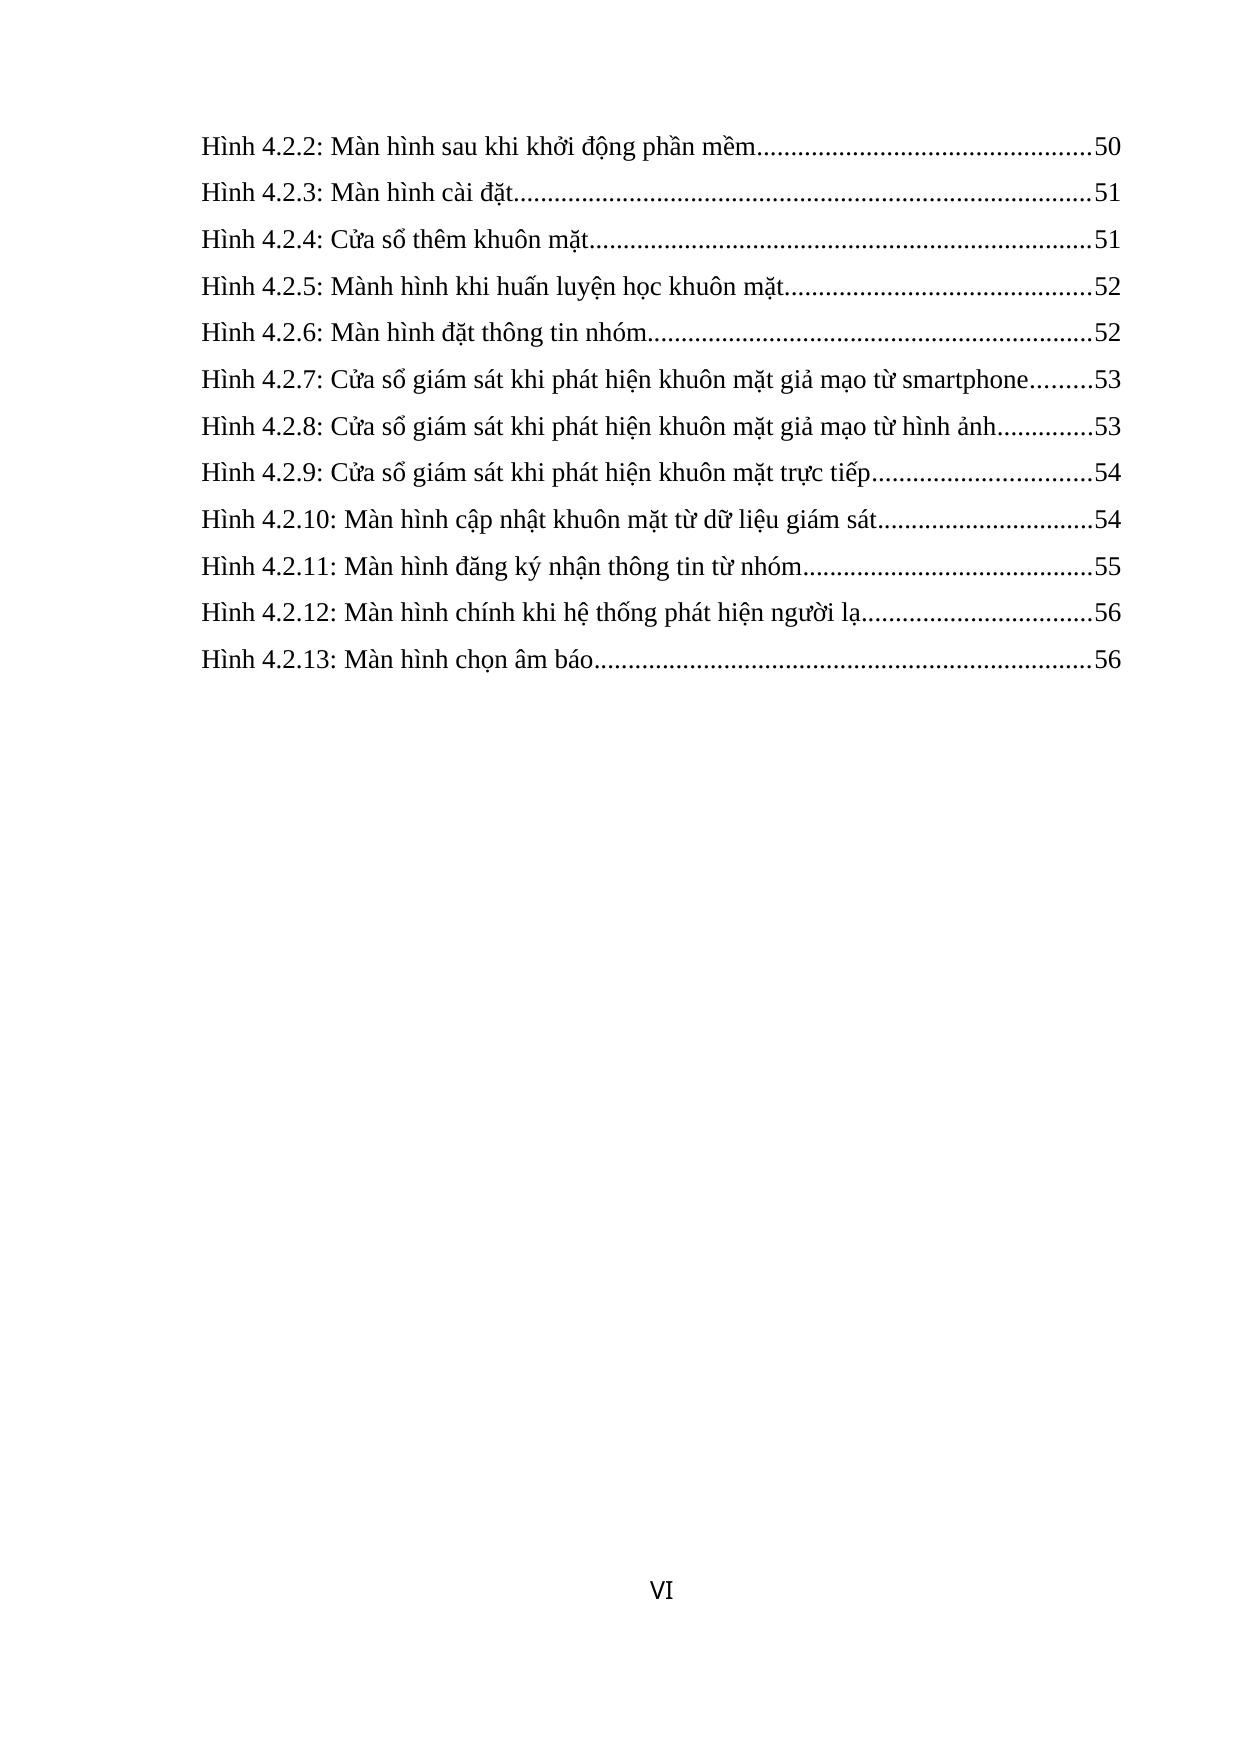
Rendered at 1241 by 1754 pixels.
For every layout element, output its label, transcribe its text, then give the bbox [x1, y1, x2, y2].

text Hình 4.2.12: Màn hình chính khi hệ thống phát hiện người lạ 56 [201, 597, 1122, 628]
text Hình 4.2.11: Màn hình đăng ký nhận thông tin từ nhóm 55 [201, 550, 1122, 581]
text Hình 4.2.4: Cửa sổ thêm khuôn mặt 51 [201, 223, 1122, 254]
text Hình 4.2.13: Màn hình chọn âm báo 56 [201, 643, 1122, 674]
text Hình 4.2.10: Màn hình cập nhật khuôn mặt từ dữ liệu giám sát 54 [201, 503, 1122, 534]
text Hình 4.2.9: Cửa sổ giám sát khi phát hiện khuôn mặt trực tiếp 54 [201, 457, 1122, 488]
text Hình 4.2.6: Màn hình đặt thông tin nhóm 52 [201, 317, 1122, 348]
text Hình 4.2.3: Màn hình cài đặt 51 [201, 177, 1122, 208]
text Hình 4.2.5: Mành hình khi huấn luyện học khuôn mặt 52 [201, 270, 1122, 301]
text Hình 4.2.2: Màn hình sau khi khởi động phần mềm 50 [201, 130, 1122, 161]
text Hình 4.2.8: Cửa sổ giám sát khi phát hiện khuôn mặt giả mạo từ hình ảnh 53 [201, 410, 1122, 441]
text Hình 4.2.7: Cửa sổ giám sát khi phát hiện khuôn mặt giả mạo từ smartphone 53 [201, 363, 1122, 394]
